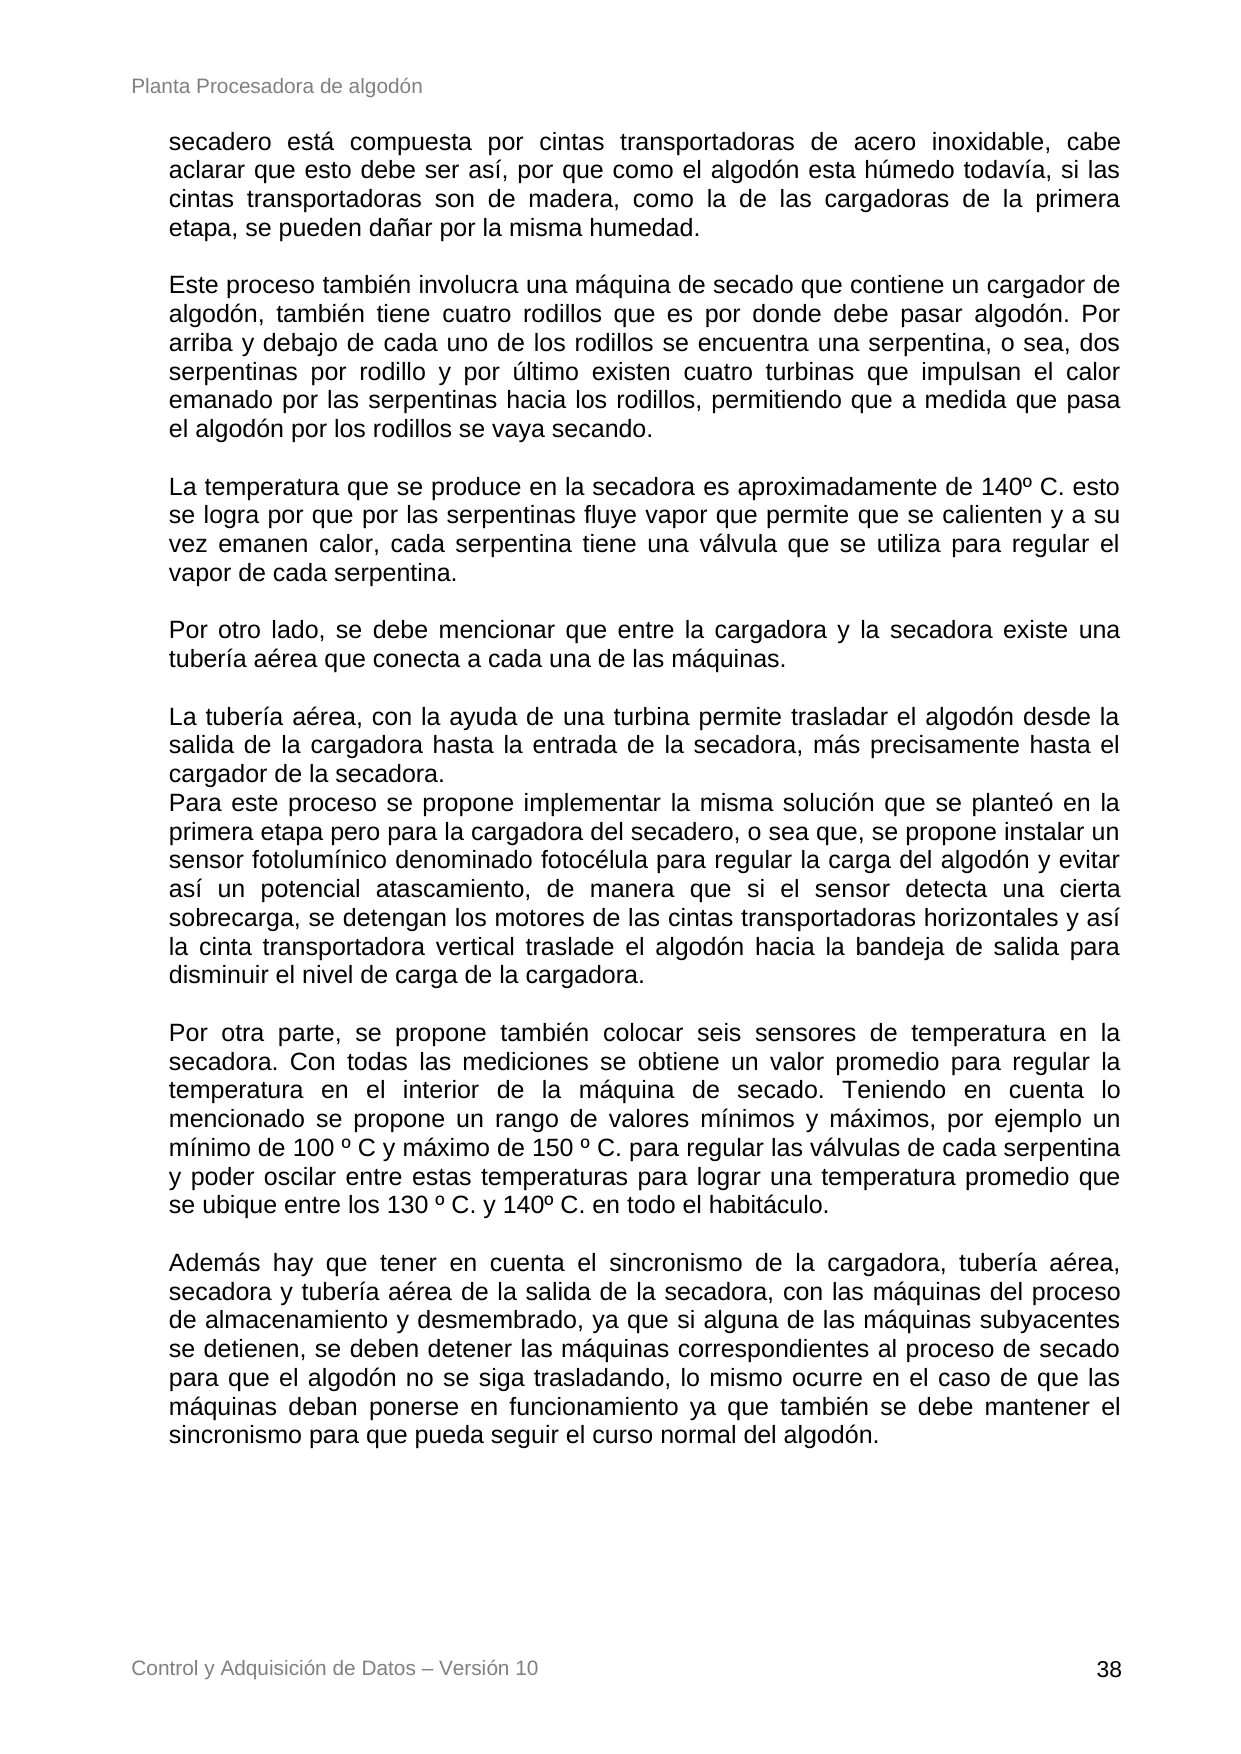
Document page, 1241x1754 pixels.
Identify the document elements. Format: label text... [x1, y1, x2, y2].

text Este proceso también involucra una máquina de secado que contiene un cargador de algodón, también tiene cuatro rodillos que es por donde debe pasar algodón. Por arriba y debajo de cada uno de los rodillos se encuentra una serpentina, o sea, dos serpentinas por rodillo y por último existen cuatro turbinas que impulsan el calor emanado por las serpentinas hacia los rodillos, permitiendo que a medida que pasa el algodón por los rodillos se vaya secando. [169, 270, 1122, 443]
text Por otro lado, se debe mencionar que entre la cargadora y la secadora existe una tubería aérea que conecta a cada una de las máquinas. [169, 615, 1122, 673]
text La temperatura que se produce en la secadora es aproximadamente de 140º C. esto se logra por que por las serpentinas fluye vapor que permite que se calienten y a su vez emanen calor, cada serpentina tiene una válvula que se utiliza para regular el vapor de cada serpentina. [169, 472, 1122, 587]
text Además hay que tener en cuenta el sincronismo de la cargadora, tubería aérea, secadora y tubería aérea de la salida de la secadora, con las máquinas del proceso de almacenamiento y desmembrado, ya que si alguna de las máquinas subyacentes se detienen, se deben detener las máquinas correspondientes al proceso de secado para que el algodón no se siga trasladando, lo mismo ocurre en el caso de que las máquinas deban ponerse en funcionamiento ya que también se debe mantener el sincronismo para que pueda seguir el curso normal del algodón. [169, 1248, 1122, 1449]
text Para este proceso se propone implementar la misma solución que se planteó en la primera etapa pero para la cargadora del secadero, o sea que, se propone instalar un sensor fotolumínico denominado fotocélula para regular la carga del algodón y evitar así un potencial atascamiento, de manera que si el sensor detecta una cierta sobrecarga, se detengan los motores de las cintas transportadoras horizontales y así la cinta transportadora vertical traslade el algodón hacia la bandeja de salida para disminuir el nivel de carga de la cargadora. [169, 788, 1122, 989]
text Por otra parte, se propone también colocar seis sensores de temperatura en la secadora. Con todas las mediciones se obtiene un valor promedio para regular la temperatura en el interior de la máquina de secado. Teniendo en cuenta lo mencionado se propone un rango de valores mínimos y máximos, por ejemplo un mínimo de 100 º C y máximo de 150 º C. para regular las válvulas de cada serpentina y poder oscilar entre estas temperaturas para lograr una temperatura promedio que se ubique entre los 130 º C. y 140º C. en todo el habitáculo. [169, 1018, 1122, 1219]
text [169, 127, 1122, 242]
text La tubería aérea, con la ayuda de una turbina permite trasladar el algodón desde la salida de la cargadora hasta la entrada de la secadora, más precisamente hasta el cargador de la secadora. [169, 702, 1122, 788]
